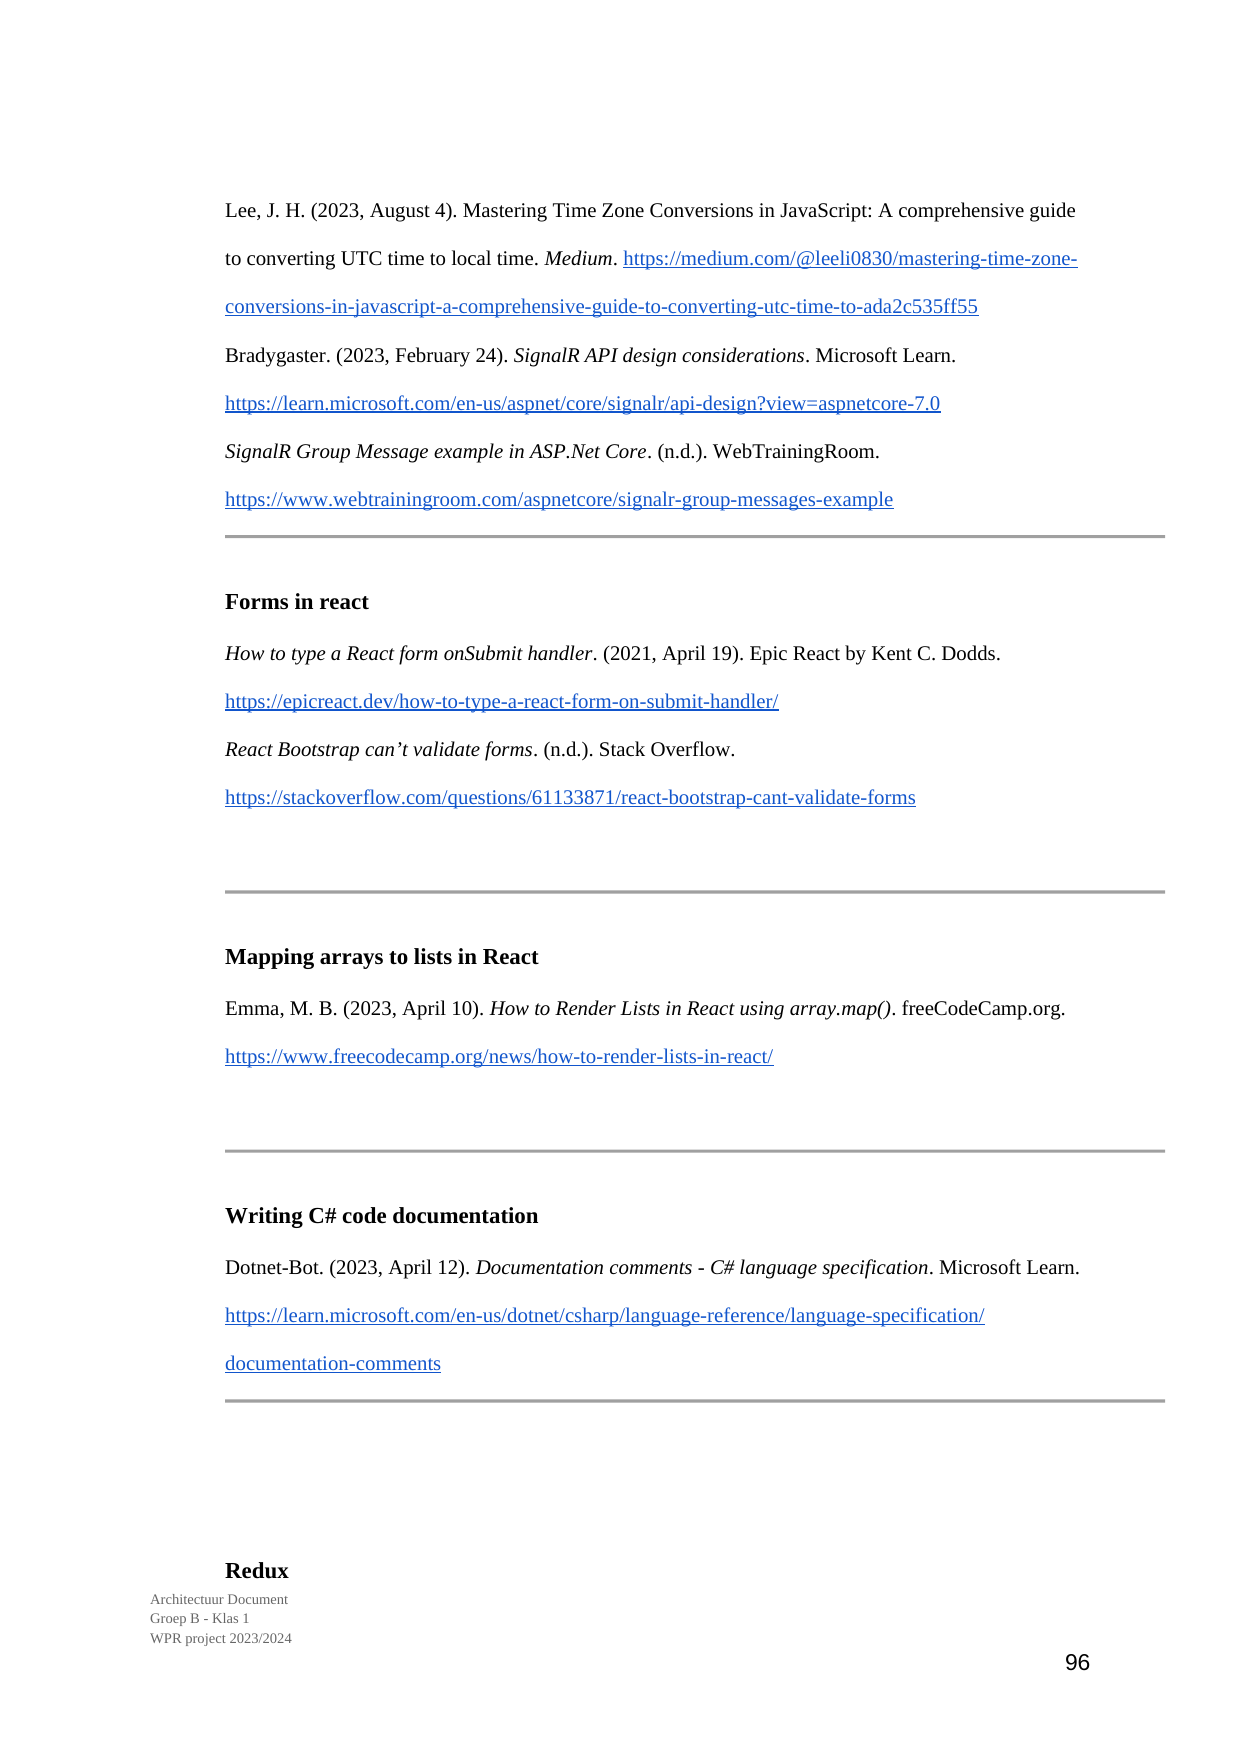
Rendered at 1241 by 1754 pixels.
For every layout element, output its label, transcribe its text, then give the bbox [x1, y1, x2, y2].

text Redux [225, 1557, 1090, 1584]
text Mapping arrays to lists in React [225, 943, 1090, 969]
text Bradygaster. (2023, February 24). SignalR API design considerations. Microsoft Learn. https://learn.microsoft.com/en-us/aspnet/core/signalr/api-design?view=aspnetcore-7.0 [225, 342, 1090, 415]
text Forms in react [225, 588, 1090, 614]
text Dotnet-Bot. (2023, April 12). Documentation comments - C# language specification. Microsoft Learn. https://learn.microsoft.com/en-us/dotnet/csharp/language-reference/language-specification/documentation-comments [225, 1255, 1090, 1375]
text SignalR Group Message example in ASP.Net Core. (n.d.). WebTrainingRoom. https://www.webtrainingroom.com/aspnetcore/signalr-group-messages-example [225, 439, 1090, 511]
text How to type a React form onSubmit handler. (2021, April 19). Epic React by Kent C. Dodds. https://epicreact.dev/how-to-type-a-react-form-on-submit-handler/ [225, 640, 1090, 713]
text React Bootstrap can’t validate forms. (n.d.). Stack Overflow. https://stackoverflow.com/questions/61133871/react-bootstrap-cant-validate-forms [225, 737, 1090, 809]
text Writing C# code documentation [225, 1202, 1090, 1229]
text Lee, J. H. (2023, August 4). Mastering Time Zone Conversions in JavaScript: A comprehensive guide to converting UTC time to local time. Medium. https://medium.com/@leeli0830/mastering-time-zone-conversions-in-javascript-a-comprehensive-guide-to-converting-utc-time-to-ada2c535ff55 [225, 198, 1090, 318]
text Emma, M. B. (2023, April 10). How to Render Lists in React using array.map(). freeCodeCamp.org. https://www.freecodecamp.org/news/how-to-render-lists-in-react/ [225, 996, 1090, 1068]
